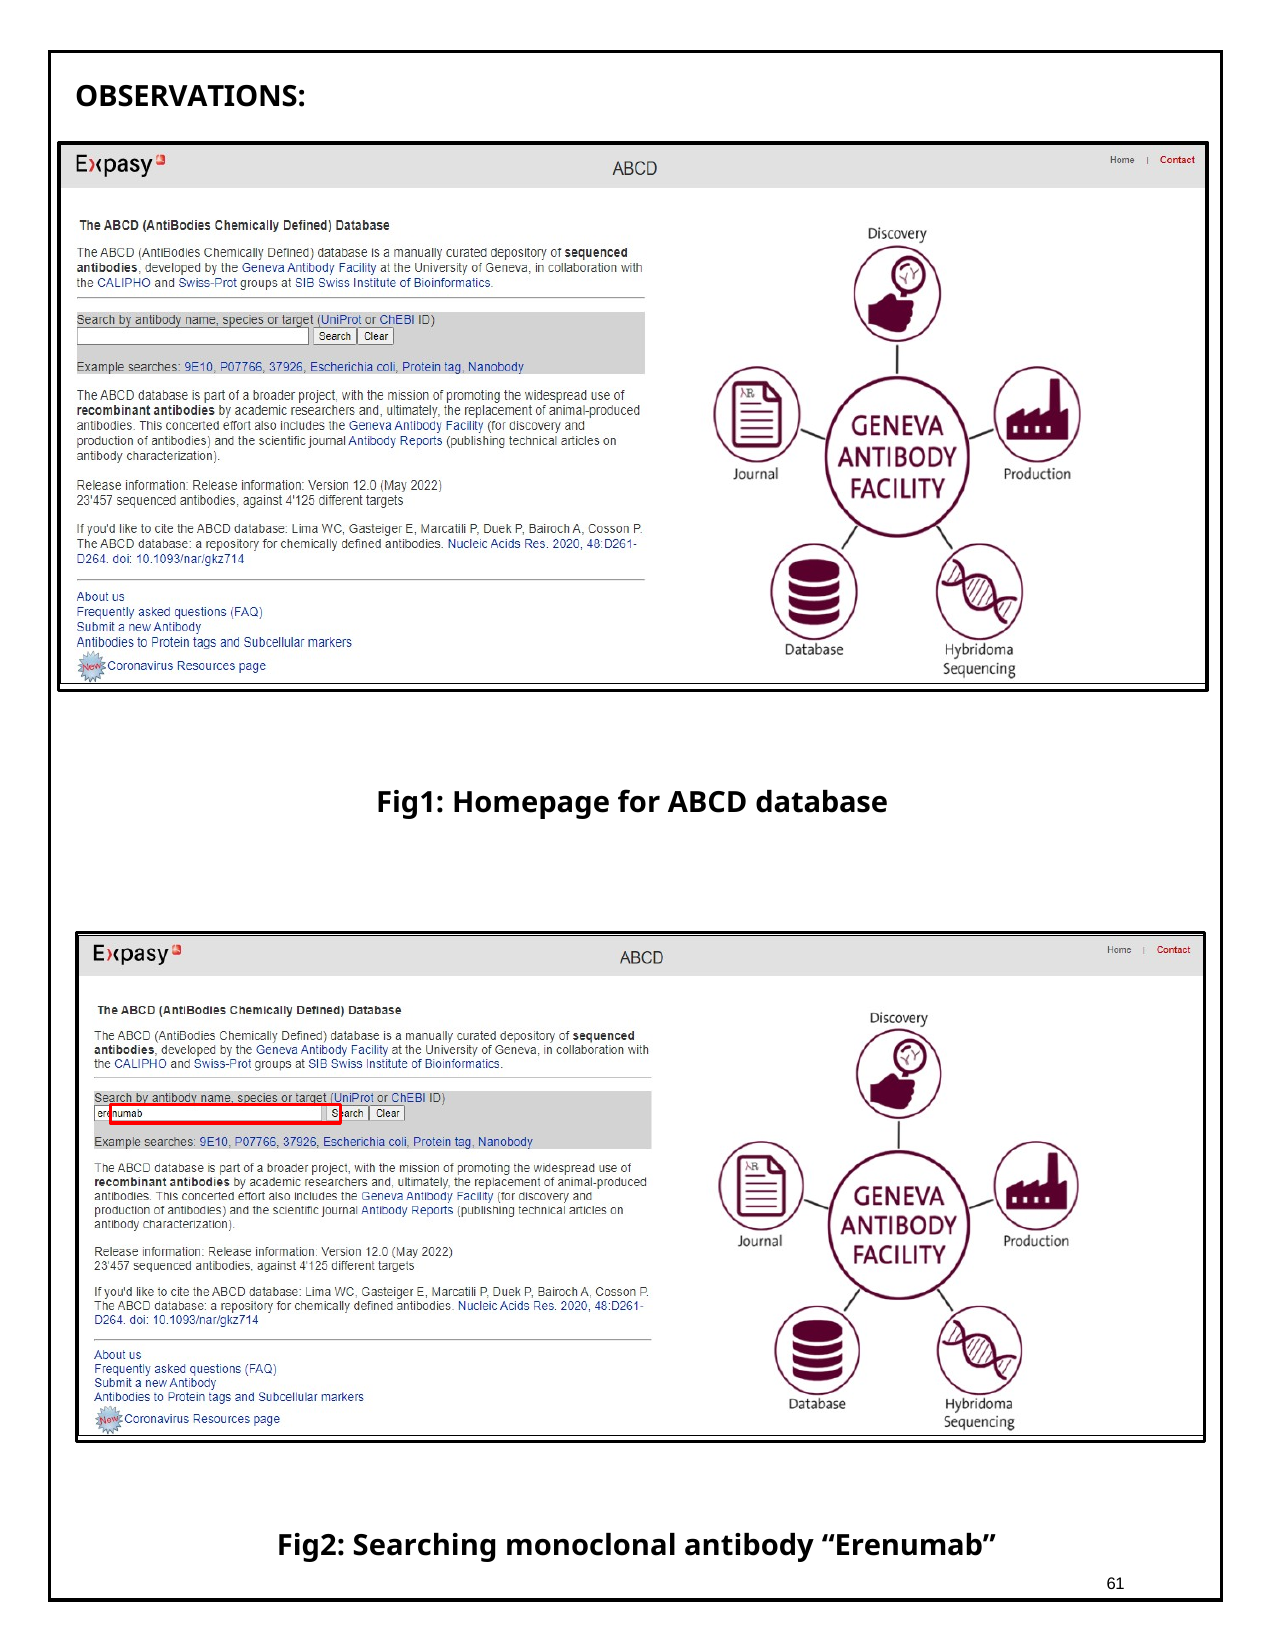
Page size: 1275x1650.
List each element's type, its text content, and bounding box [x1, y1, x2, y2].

subtitle OBSERVATIONS: [75, 75, 1220, 114]
picture [79, 936, 1203, 1435]
text Fig2: Searching monoclonal antibody “Erenumab” [95, 1524, 1178, 1563]
picture [61, 145, 1205, 683]
text Fig1: Homepage for ABCD database [86, 781, 1178, 821]
